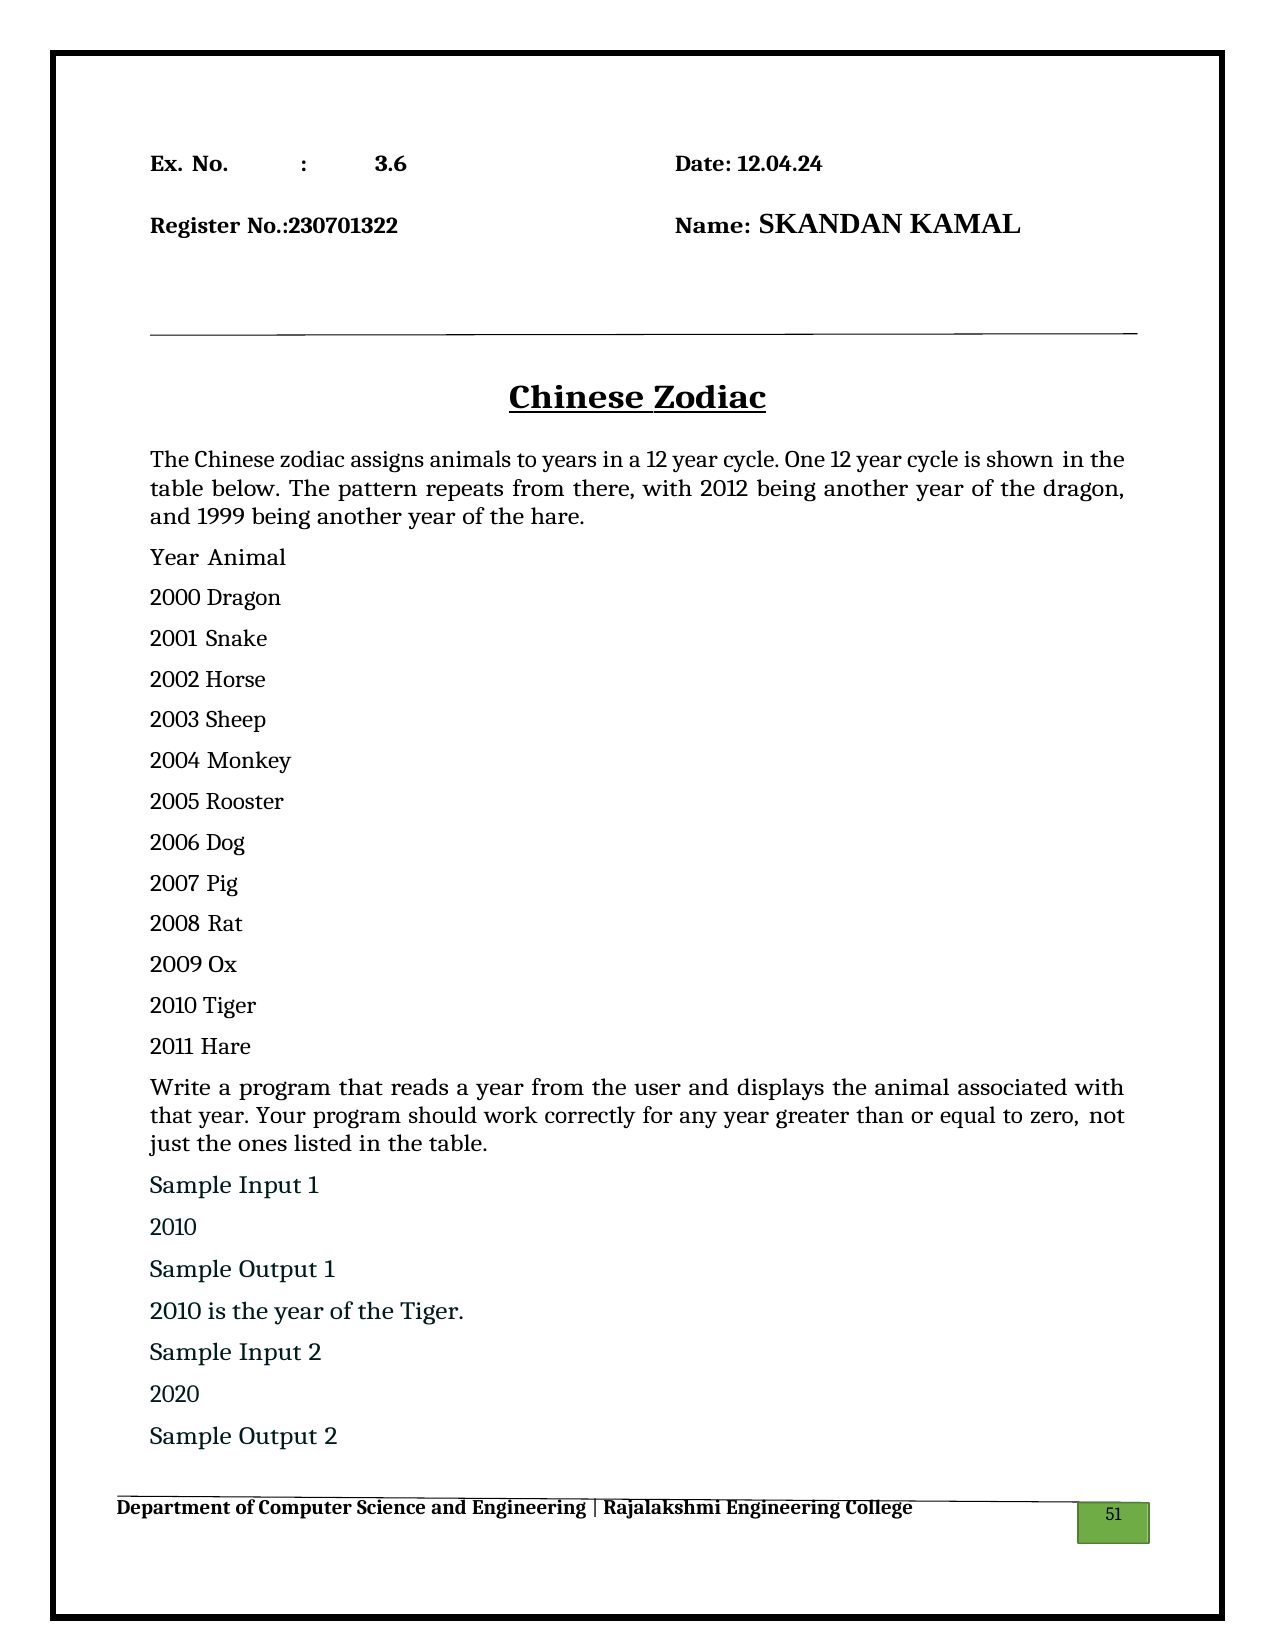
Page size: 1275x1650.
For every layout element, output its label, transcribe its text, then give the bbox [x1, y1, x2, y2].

text 2020 [150, 1380, 1206, 1409]
text 2007 Pig [150, 869, 1206, 897]
text Sample Input 1 [150, 1171, 1206, 1199]
text Year Animal 2000 Dragon [150, 544, 292, 611]
text Sample Output 1 [150, 1255, 1206, 1283]
text 2009 Ox [150, 951, 1206, 979]
text 2010 Tiger [150, 992, 1206, 1019]
subtitle Chinese Zodiac [172, 378, 1103, 417]
text 2003 Sheep [150, 706, 1206, 734]
text 2010 is the year of the Tiger. Sample Input 2 [150, 1297, 482, 1367]
text Sample Output 2 [150, 1422, 1206, 1451]
text Ex. No. : 3.6 Date: 12.04.24 [150, 151, 1206, 177]
text 2004 Monkey [150, 747, 1206, 774]
text 2001 Snake [150, 624, 1206, 652]
text The Chinese zodiac assigns animals to years in a 12 year cycle. One 12 year cycle is shown in the table below. The pattern repeats from there, with 2012 being another year of the dragon, and 1999 being another year of the hare. [150, 446, 1125, 530]
text 2008 Rat [150, 910, 1206, 938]
text 2005 Rooster [150, 788, 1206, 815]
text Register No.:230701322 Name: SKANDAN KAMAL [150, 206, 1206, 240]
text 2002 Horse [150, 666, 1206, 693]
text 2010 [150, 1213, 1206, 1242]
text Write a program that reads a year from the user and displays the animal associated with that year. Your program should work correctly for any year greater than or equal to zero, not just the ones listed in the table. [150, 1073, 1125, 1158]
text 2011 Hare [150, 1033, 1206, 1060]
text 2006 Dog [150, 828, 1206, 856]
